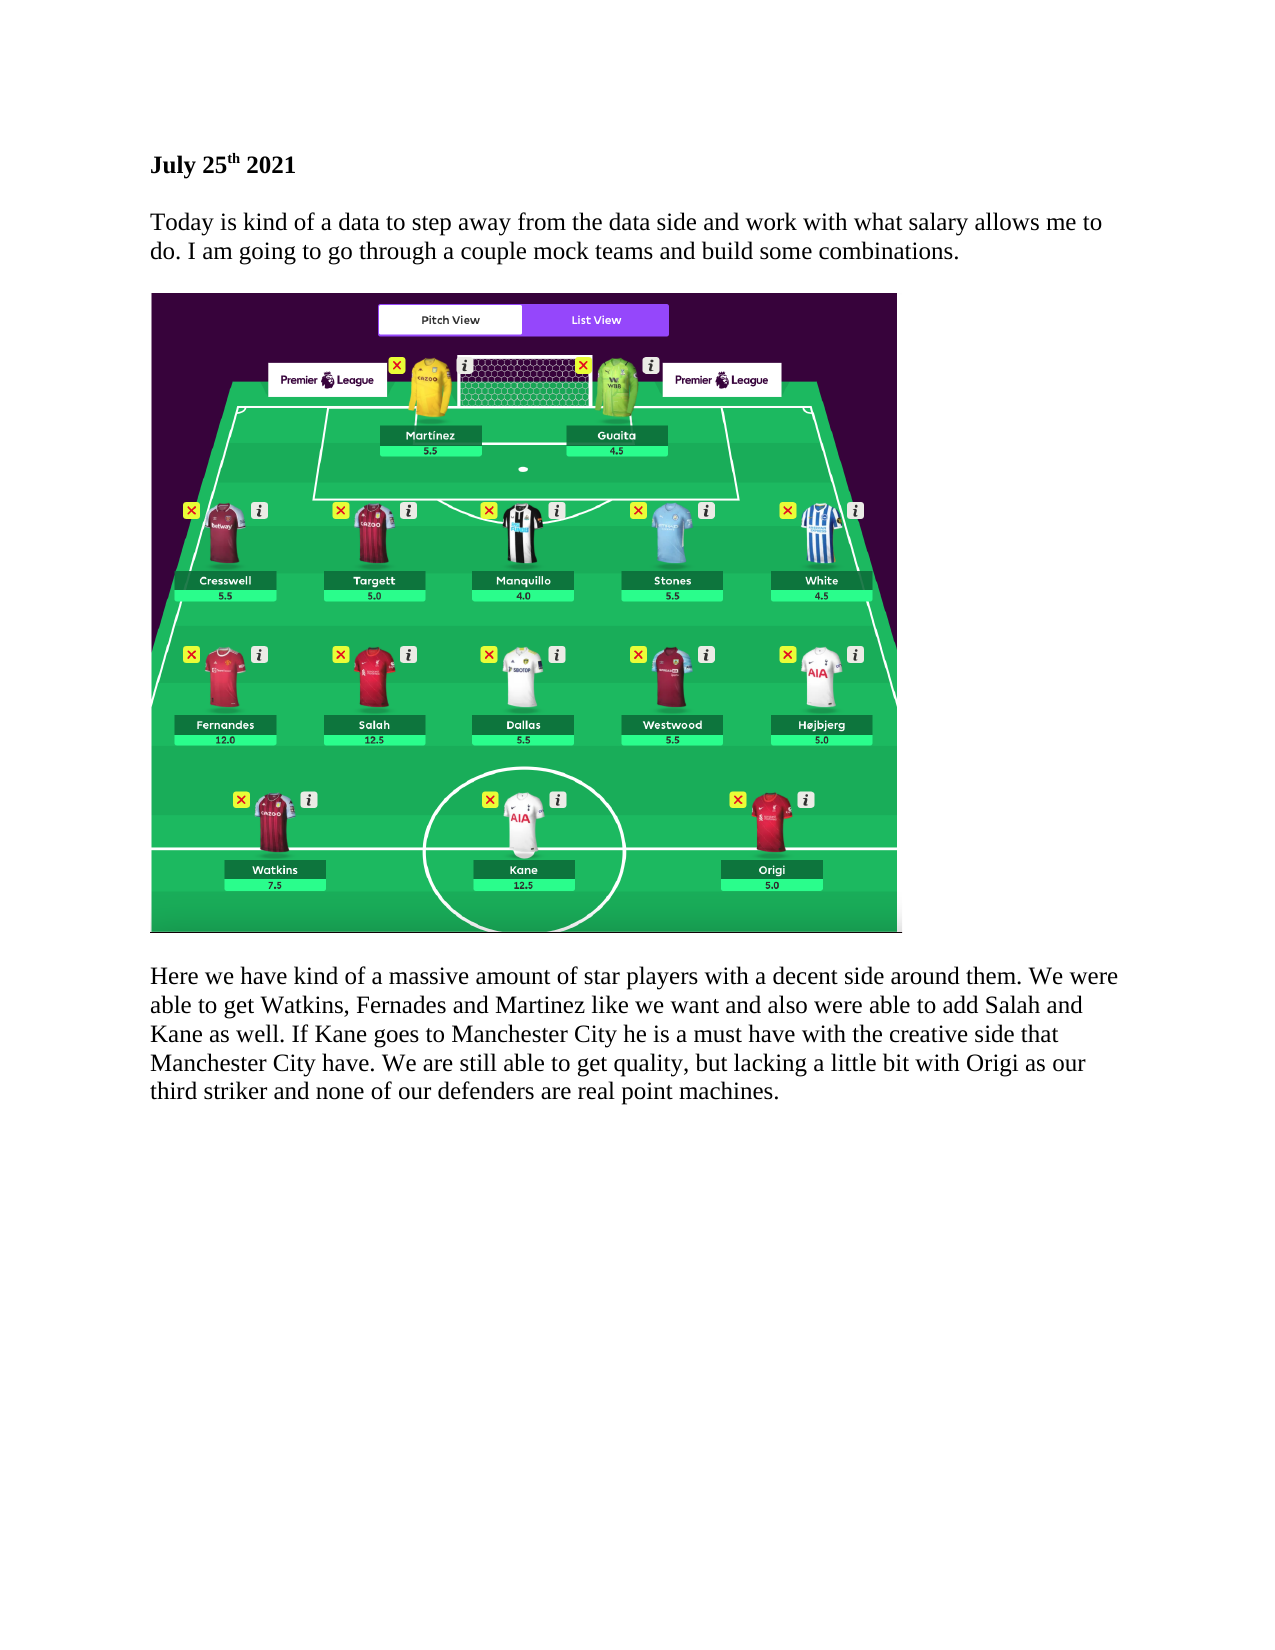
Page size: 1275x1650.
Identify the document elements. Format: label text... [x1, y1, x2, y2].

text July 25th 2021 [150, 150, 1125, 179]
picture [150, 293, 903, 933]
text Here we have kind of a massive amount of star players with a decent side around them. We were able to get Watkins, Fernades and Martinez like we want and also were able to add Salah and Kane as well. If Kane goes to Manchester City he is a must have with the creative side that Manchester City have. We are still able to get quality, but lacking a little bit with Origi as our third striker and none of our defenders are real point machines. [150, 961, 1125, 1105]
text Today is kind of a data to step away from the data side and work with what salary allows me to do. I am going to go through a couple mock teams and build some combinations. [150, 207, 1125, 265]
